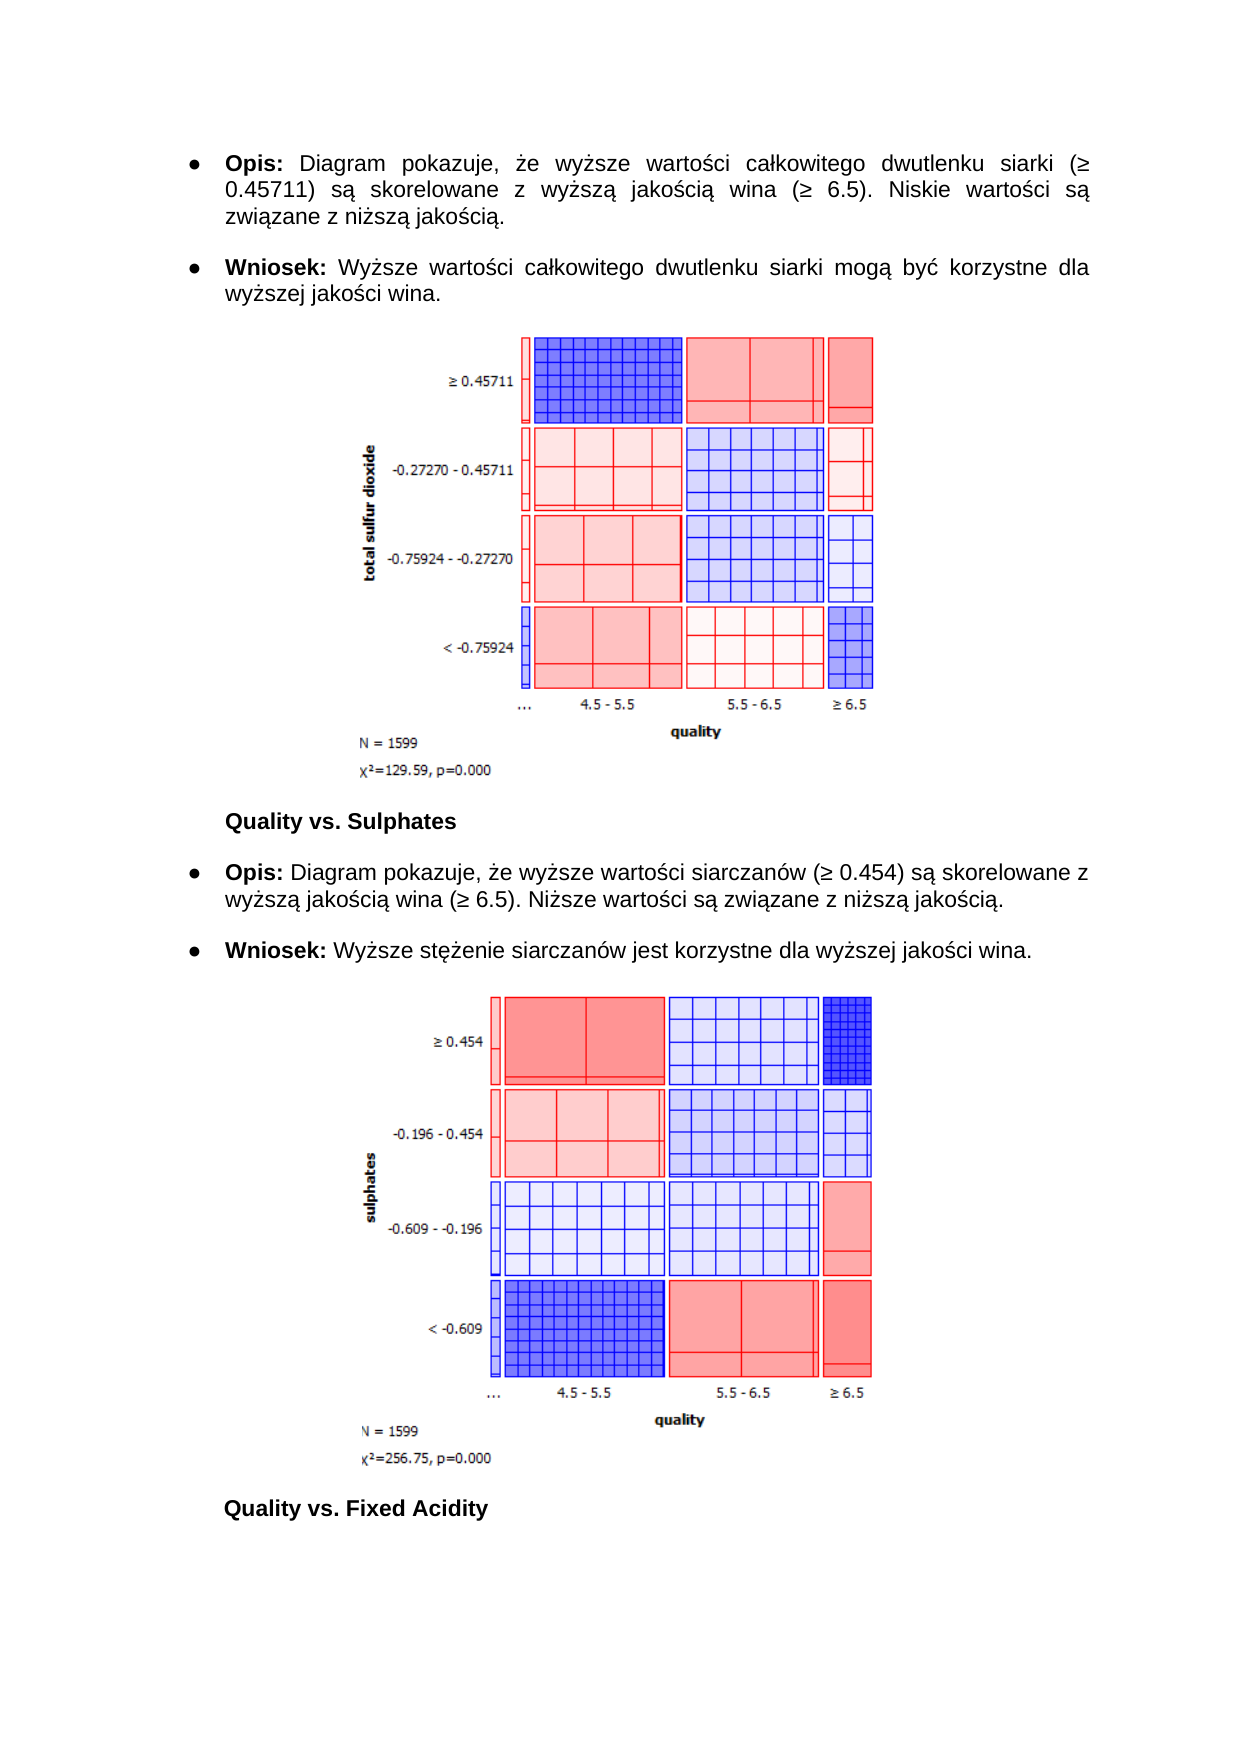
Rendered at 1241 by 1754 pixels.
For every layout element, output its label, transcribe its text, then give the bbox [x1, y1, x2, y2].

picture [362, 988, 877, 1471]
subtitle Quality vs. Fixed Acidity [223, 1495, 1090, 1522]
list Opis: Diagram pokazuje, że wyższe wartości całkowitego dwutlenku siarki (≥ 0.45711) są skorelowane z wyższą jakością wina (≥ 6.5). Niskie wartości są związane z niższą jakością. [187, 150, 1090, 229]
list Opis: Diagram pokazuje, że wyższe wartości siarczanów (≥ 0.454) są skorelowane z wyższą jakością wina (≥ 6.5). Niższe wartości są związane z niższą jakością. [187, 859, 1090, 912]
list Wniosek: Wyższe stężenie siarczanów jest korzystne dla wyższej jakości wina. [187, 937, 1090, 963]
list Wniosek: Wyższe wartości całkowitego dwutlenku siarki mogą być korzystne dla wyższej jakości wina. [187, 254, 1090, 307]
picture [360, 331, 881, 783]
subtitle Quality vs. Sulphates [150, 808, 1090, 834]
